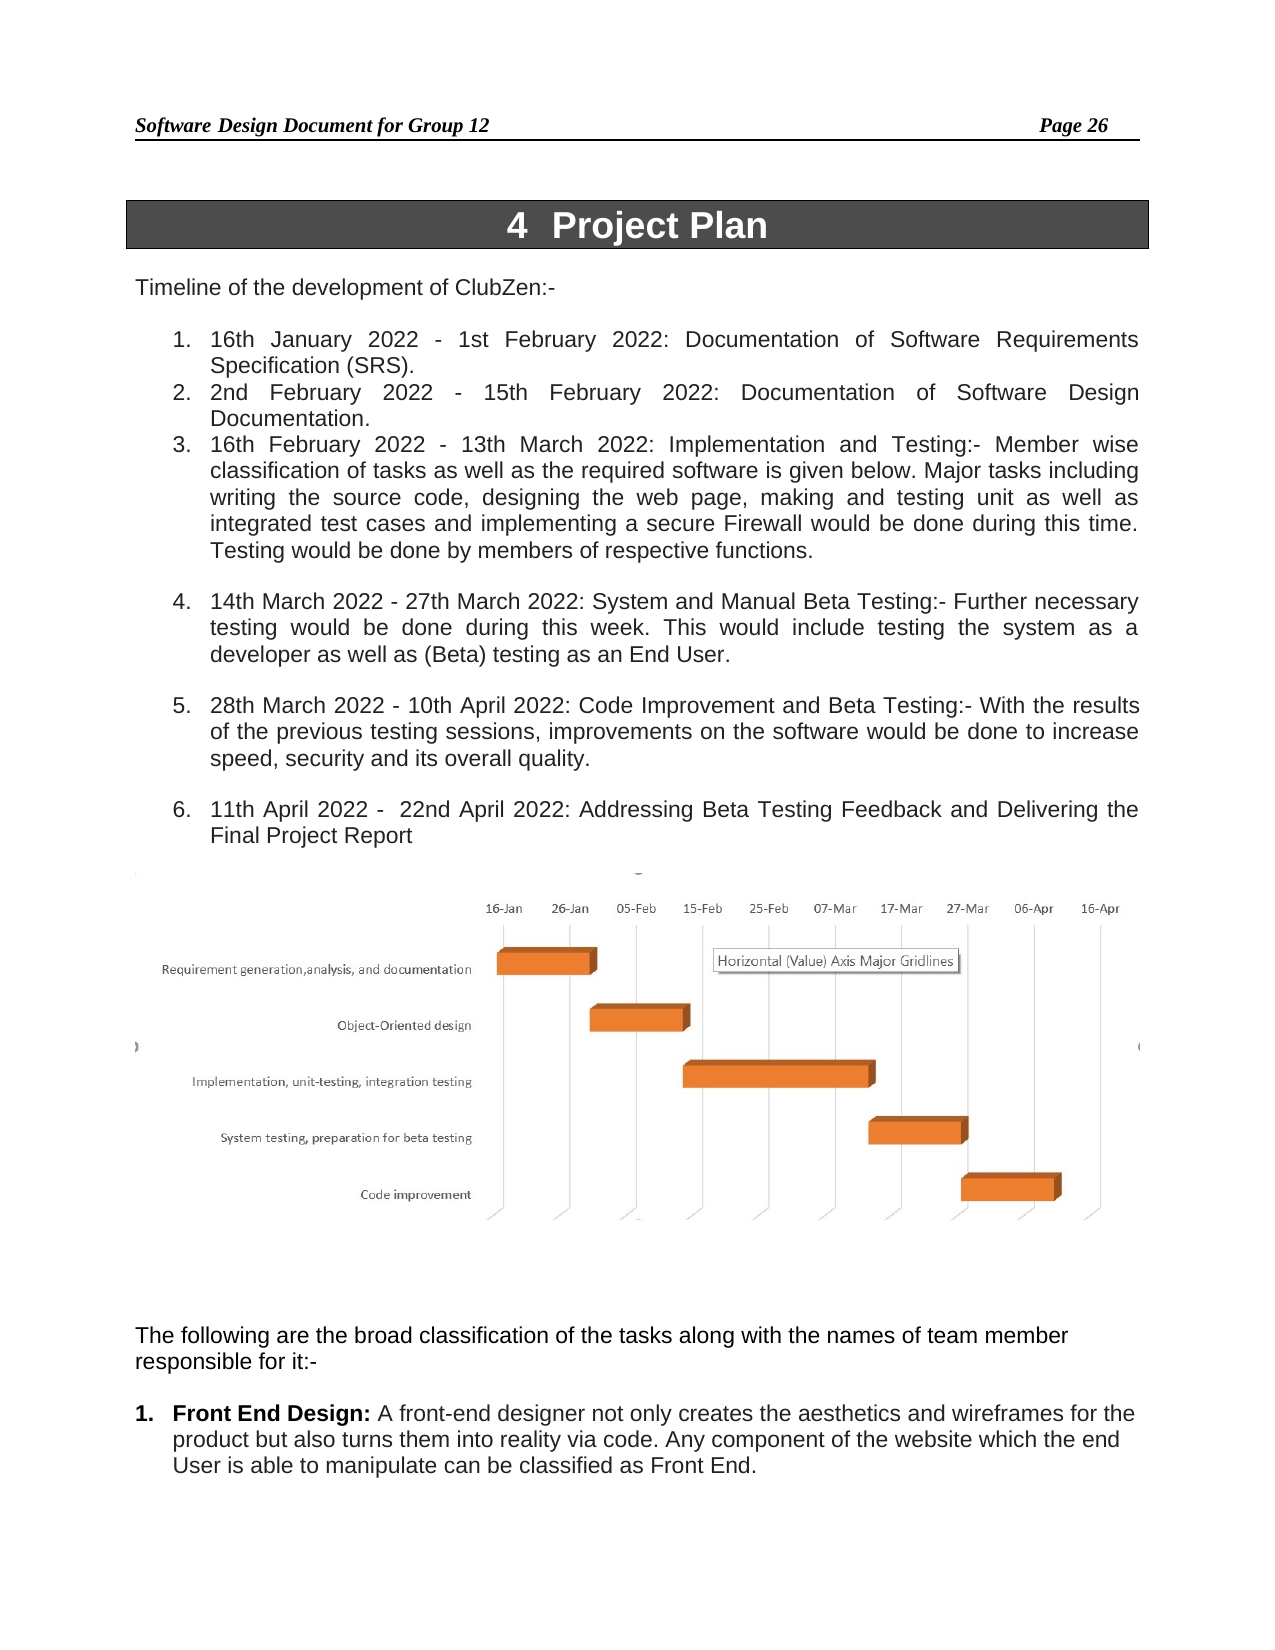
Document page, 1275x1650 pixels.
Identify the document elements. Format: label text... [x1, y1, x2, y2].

text Timeline of the development of ClubZen:- [135, 274, 1140, 301]
text The following are the broad classification of the tasks along with the names of team member responsible for it:- [135, 1322, 1140, 1375]
list 16th February 2022 - 13th March 2022: Implementation and Testing:- Member wise classification of tasks as well as the required software is given below. Major tasks including writing the source code, designing the web page, making and testing unit as well as integrated test cases and implementing a secure Firewall would be done during this time. Testing would be done by members of respective functions. [172, 431, 1140, 563]
subtitle Project Plan [127, 201, 1148, 248]
list 14th March 2022 - 27th March 2022: System and Manual Beta Testing:- Further necessary testing would be done during this week. This would include testing the system as a developer as well as (Beta) testing as an End User. [172, 588, 1140, 667]
list Front End Design: A front-end designer not only creates the aesthetics and wireframes for the product but also turns them into reality via code. Any component of the website which the end User is able to manipulate can be classified as Front End. [135, 1400, 1140, 1479]
list 11th April 2022 - 22nd April 2022: Addressing Beta Testing Feedback and Delivering the Final Project Report [172, 796, 1140, 849]
list 16th January 2022 - 1st February 2022: Documentation of Software Requirements Specification (SRS). [172, 326, 1140, 378]
list 2nd February 2022 - 15th February 2022: Documentation of Software Design Documentation. [172, 378, 1140, 431]
picture [135, 873, 1140, 1220]
list 28th March 2022 - 10th April 2022: Code Improvement and Beta Testing:- With the results of the previous testing sessions, improvements on the software would be done to increase speed, security and its overall quality. [172, 692, 1140, 771]
